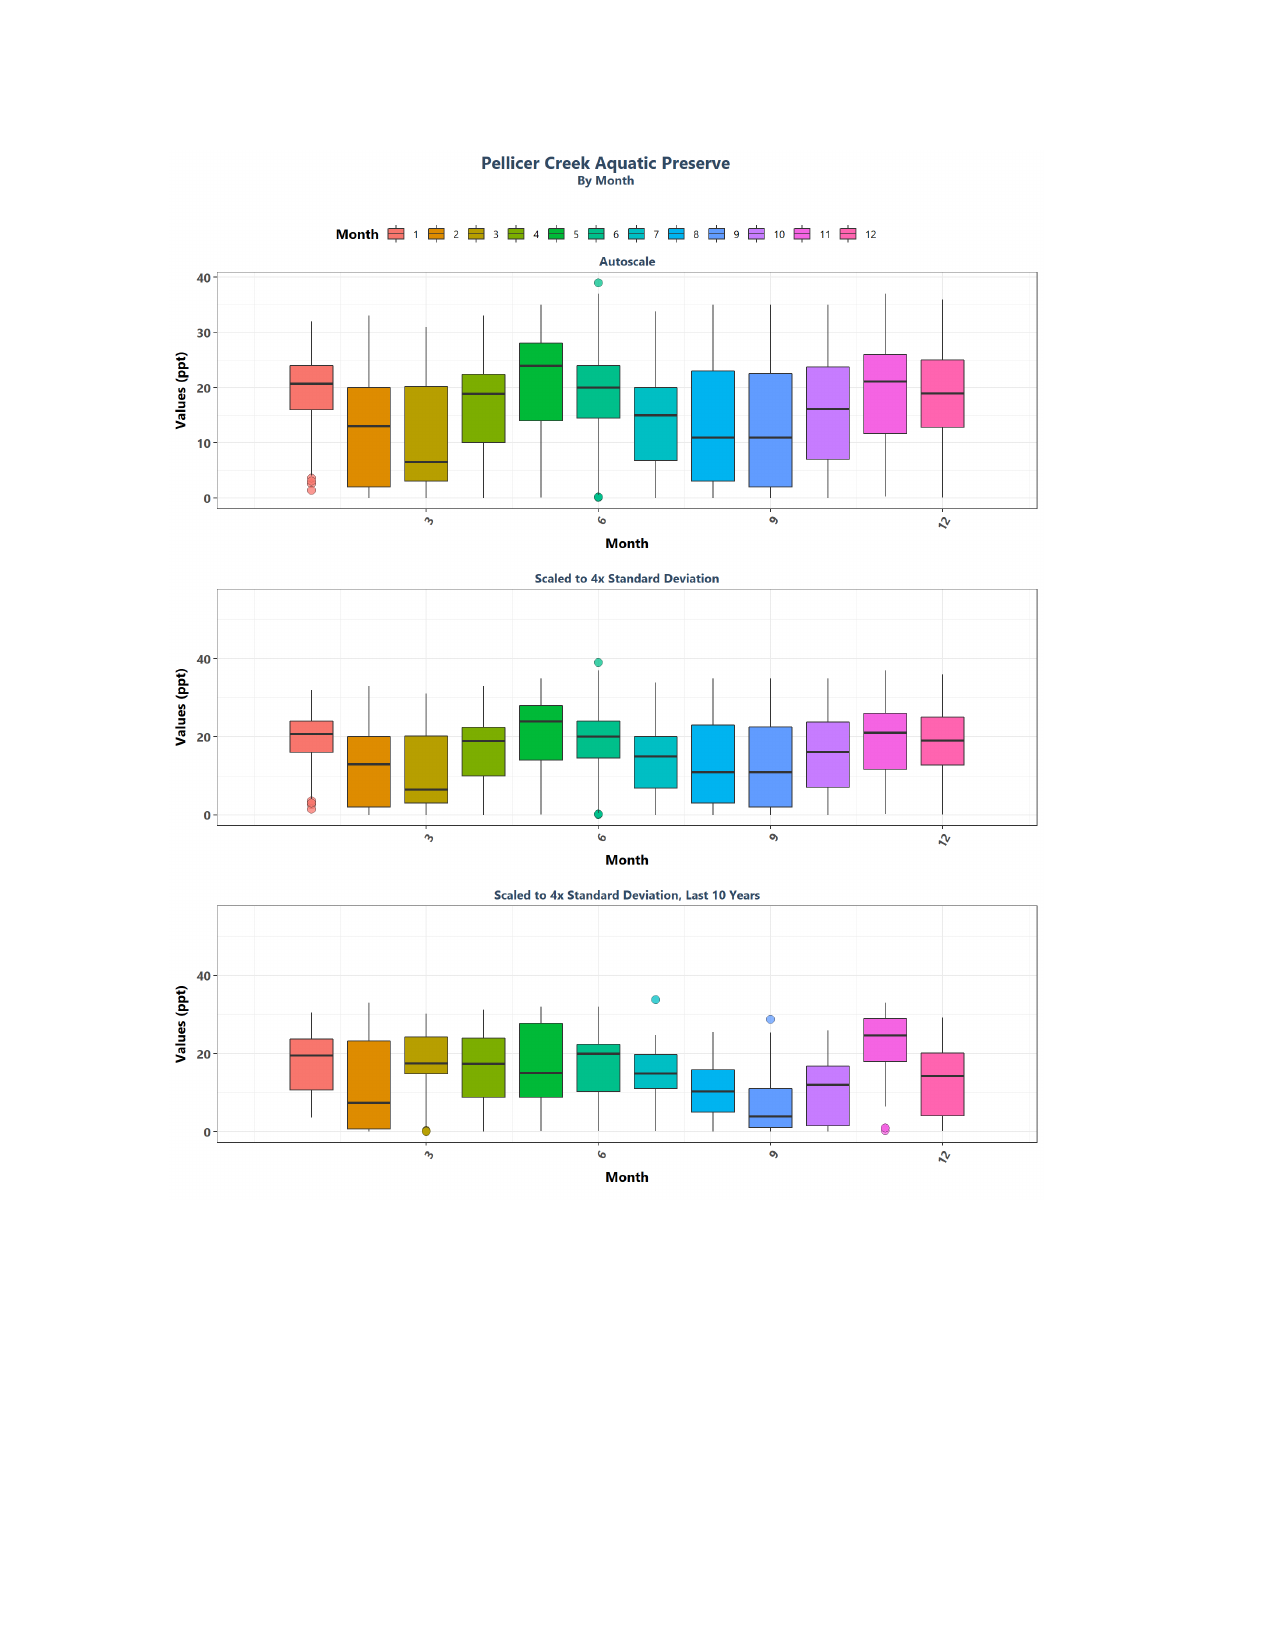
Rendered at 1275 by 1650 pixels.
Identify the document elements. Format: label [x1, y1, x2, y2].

picture [168, 150, 1044, 1200]
